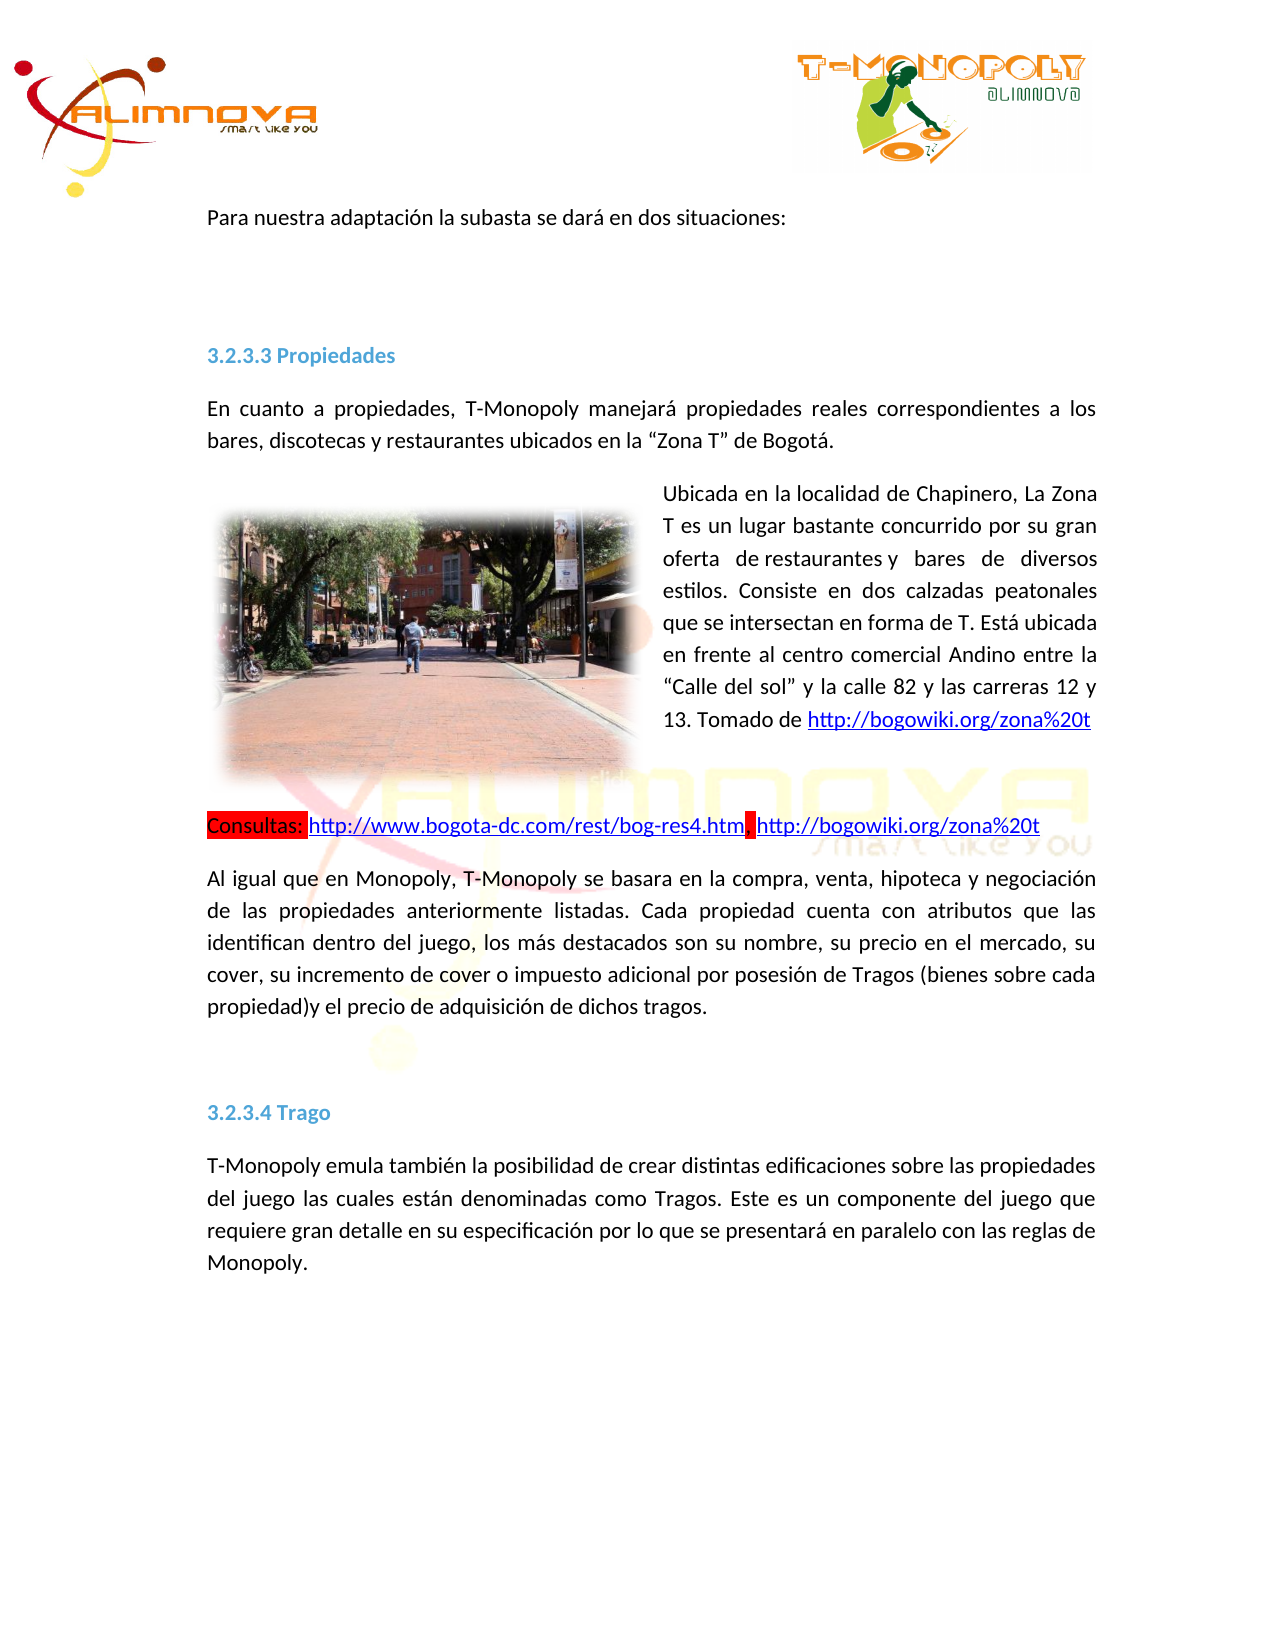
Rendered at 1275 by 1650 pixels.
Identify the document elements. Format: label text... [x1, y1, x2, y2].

picture [792, 40, 1093, 173]
text Para nuestra adaptación la subasta se dará en dos situaciones: [207, 177, 1098, 231]
text Consultas: http://www.bogota-dc.com/rest/bog-res4.htm, http://bogowiki.org/zona%20t [756, 811, 1098, 839]
subtitle 3.2.3.4 Trago [207, 1098, 1098, 1127]
text En cuanto a propiedades, T-Monopoly manejará propiedades reales correspondientes a los bares, discotecas y restaurantes ubicados en la “Zona T” de Bogotá. [207, 394, 1098, 454]
subtitle 3.2.3.3 Propiedades [207, 341, 1098, 369]
picture [237, 531, 616, 765]
text Al igual que en Monopoly, T-Monopoly se basara en la compra, venta, hipoteca y negociación de las propiedades anteriormente listadas. Cada propiedad cuenta con atributos que las identifican dentro del juego, los más destacados son su nombre, su precio en el mercado, su cover, su incremento de cover o impuesto adicional por posesión de Tragos (bienes sobre cada propiedad)y el precio de adquisición de dichos tragos. [207, 864, 1098, 1021]
text T-Monopoly emula también la posibilidad de crear distintas edificaciones sobre las propiedades del juego las cuales están denominadas como Tragos. Este es un componente del juego que requiere gran detalle en su especificación por lo que se presentará en paralelo con las reglas de Monopoly. [207, 1152, 1098, 1276]
text Consultas: http://www.bogota-dc.com/rest/bog-res4.htm, http://bogowiki.org/zona%20t [308, 811, 745, 835]
picture [10, 55, 319, 199]
